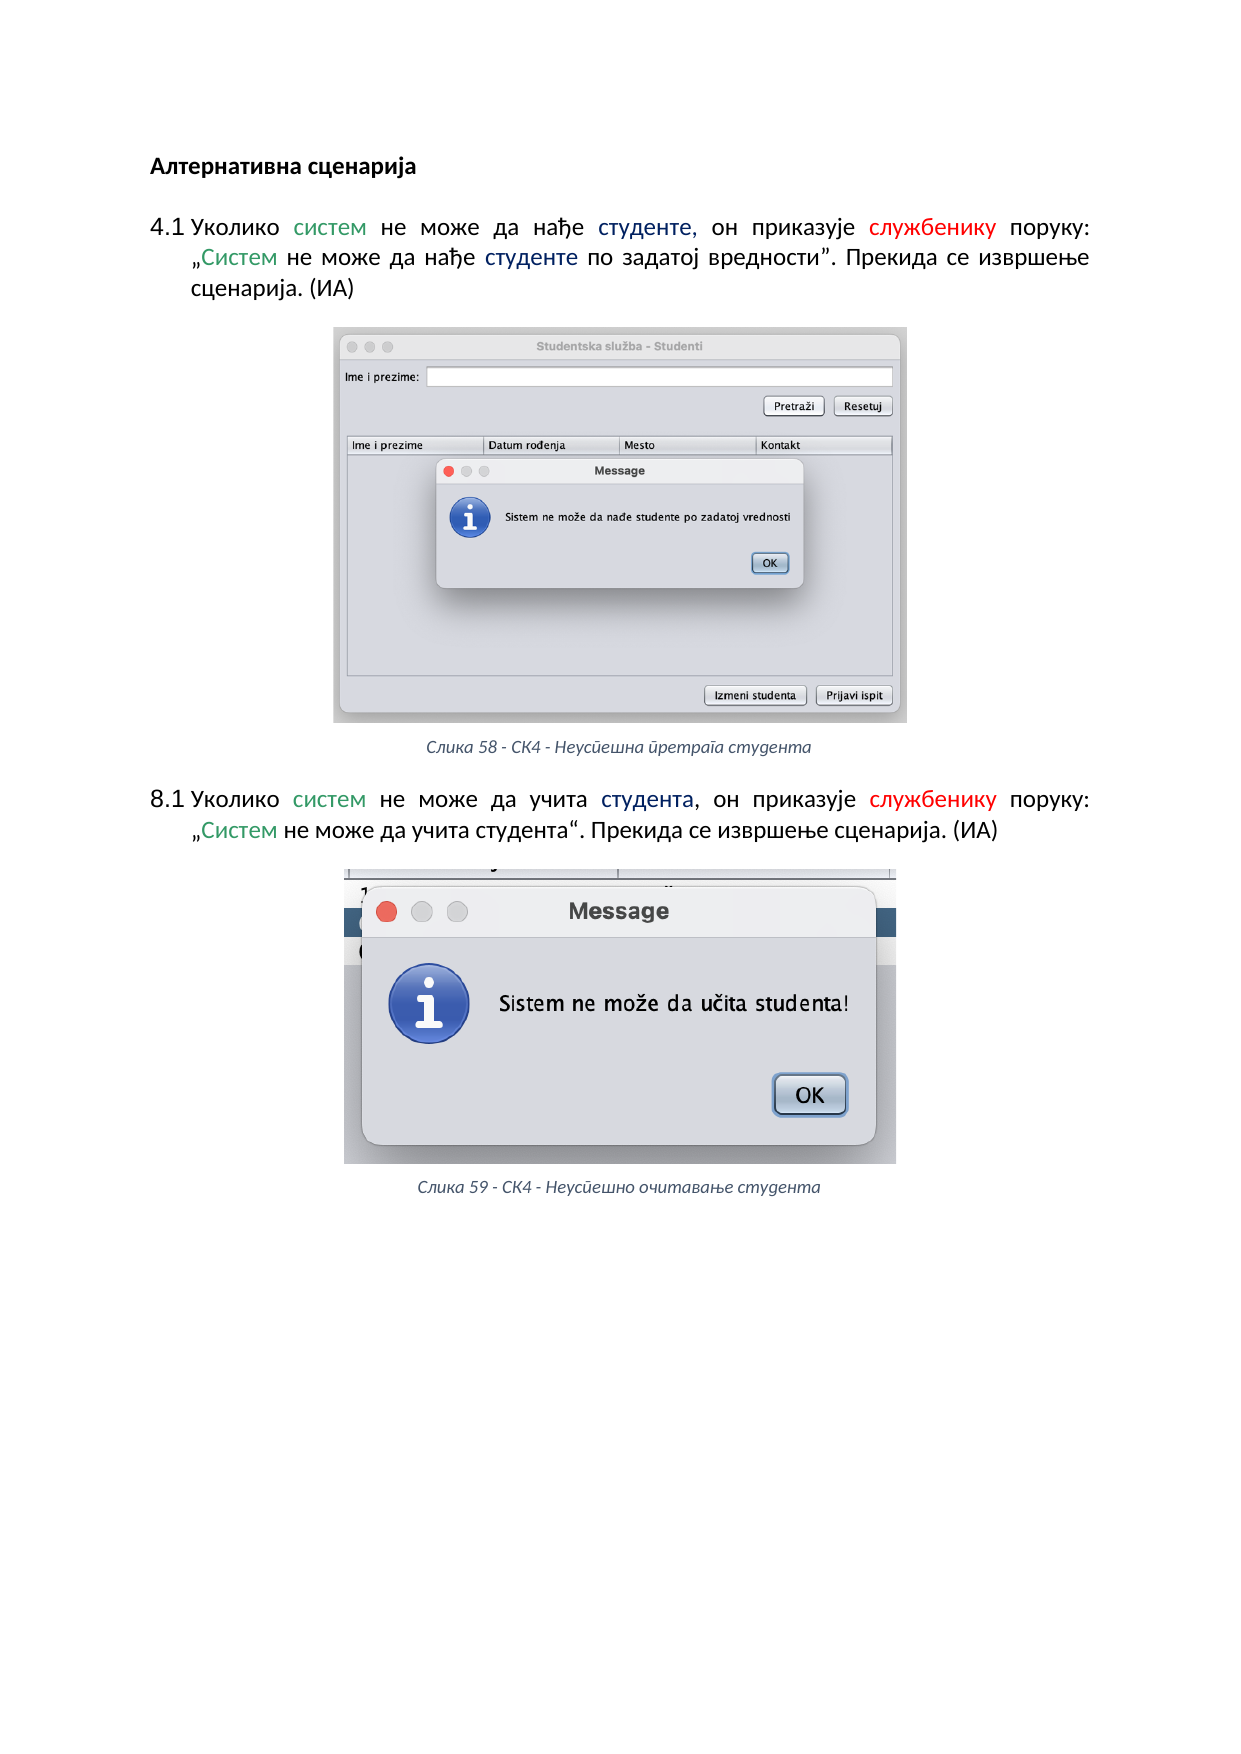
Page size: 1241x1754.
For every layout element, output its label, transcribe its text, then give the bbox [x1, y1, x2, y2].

list Уколико систем не може да учита студента, он приказује службенику поруку: „Систем не може да учита студента“. Прекида се извршење сценарија. (ИА) [150, 783, 1090, 844]
subtitle Слика 59 - СК4 - Неуспешно очитавање студента [150, 1176, 1090, 1198]
picture [333, 327, 907, 723]
picture [344, 869, 897, 1164]
subtitle Слика 58 - СК4 - Неуспешна претрага студента [150, 736, 1090, 758]
text Алтернативна сценарија [150, 150, 1090, 181]
list Уколико систем не може да нађе студенте, он приказује службенику поруку: „Систем не може да нађе студенте по задатој вредности”. Прекида се извршење сценарија. (ИА) [150, 211, 1090, 303]
